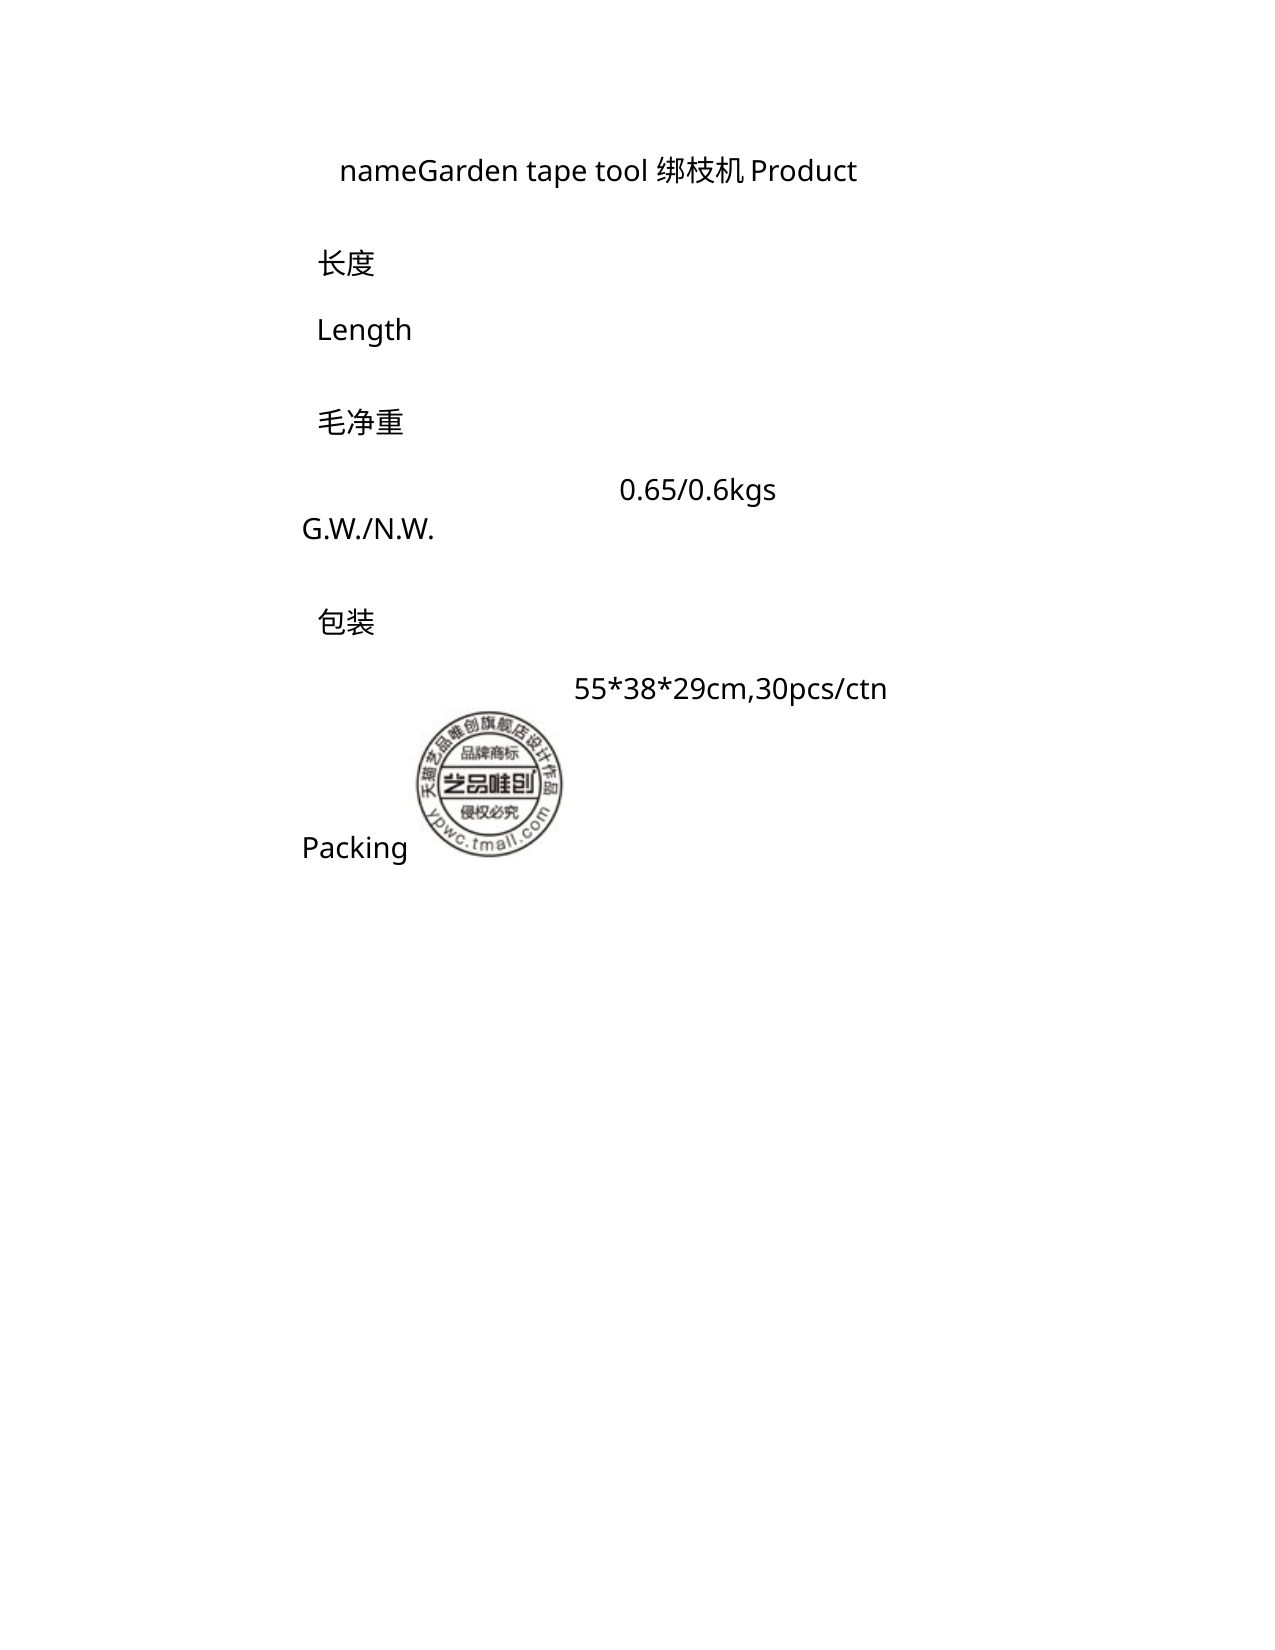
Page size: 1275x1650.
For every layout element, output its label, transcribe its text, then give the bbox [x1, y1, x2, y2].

text 毛净重 [150, 407, 1125, 440]
text 55*38*29cm,30pcs/ctn [150, 668, 1125, 708]
text G.W./N.W. [150, 509, 1125, 548]
text Length [150, 309, 1125, 349]
text nameGarden tape tool 绑枝机Product [150, 150, 1125, 190]
text 长度 [150, 247, 1125, 281]
picture [408, 707, 567, 859]
text Packing Portable seeder [150, 708, 1125, 867]
text 0.65/0.6kgs [150, 469, 1125, 509]
text 包装 [150, 606, 1125, 639]
